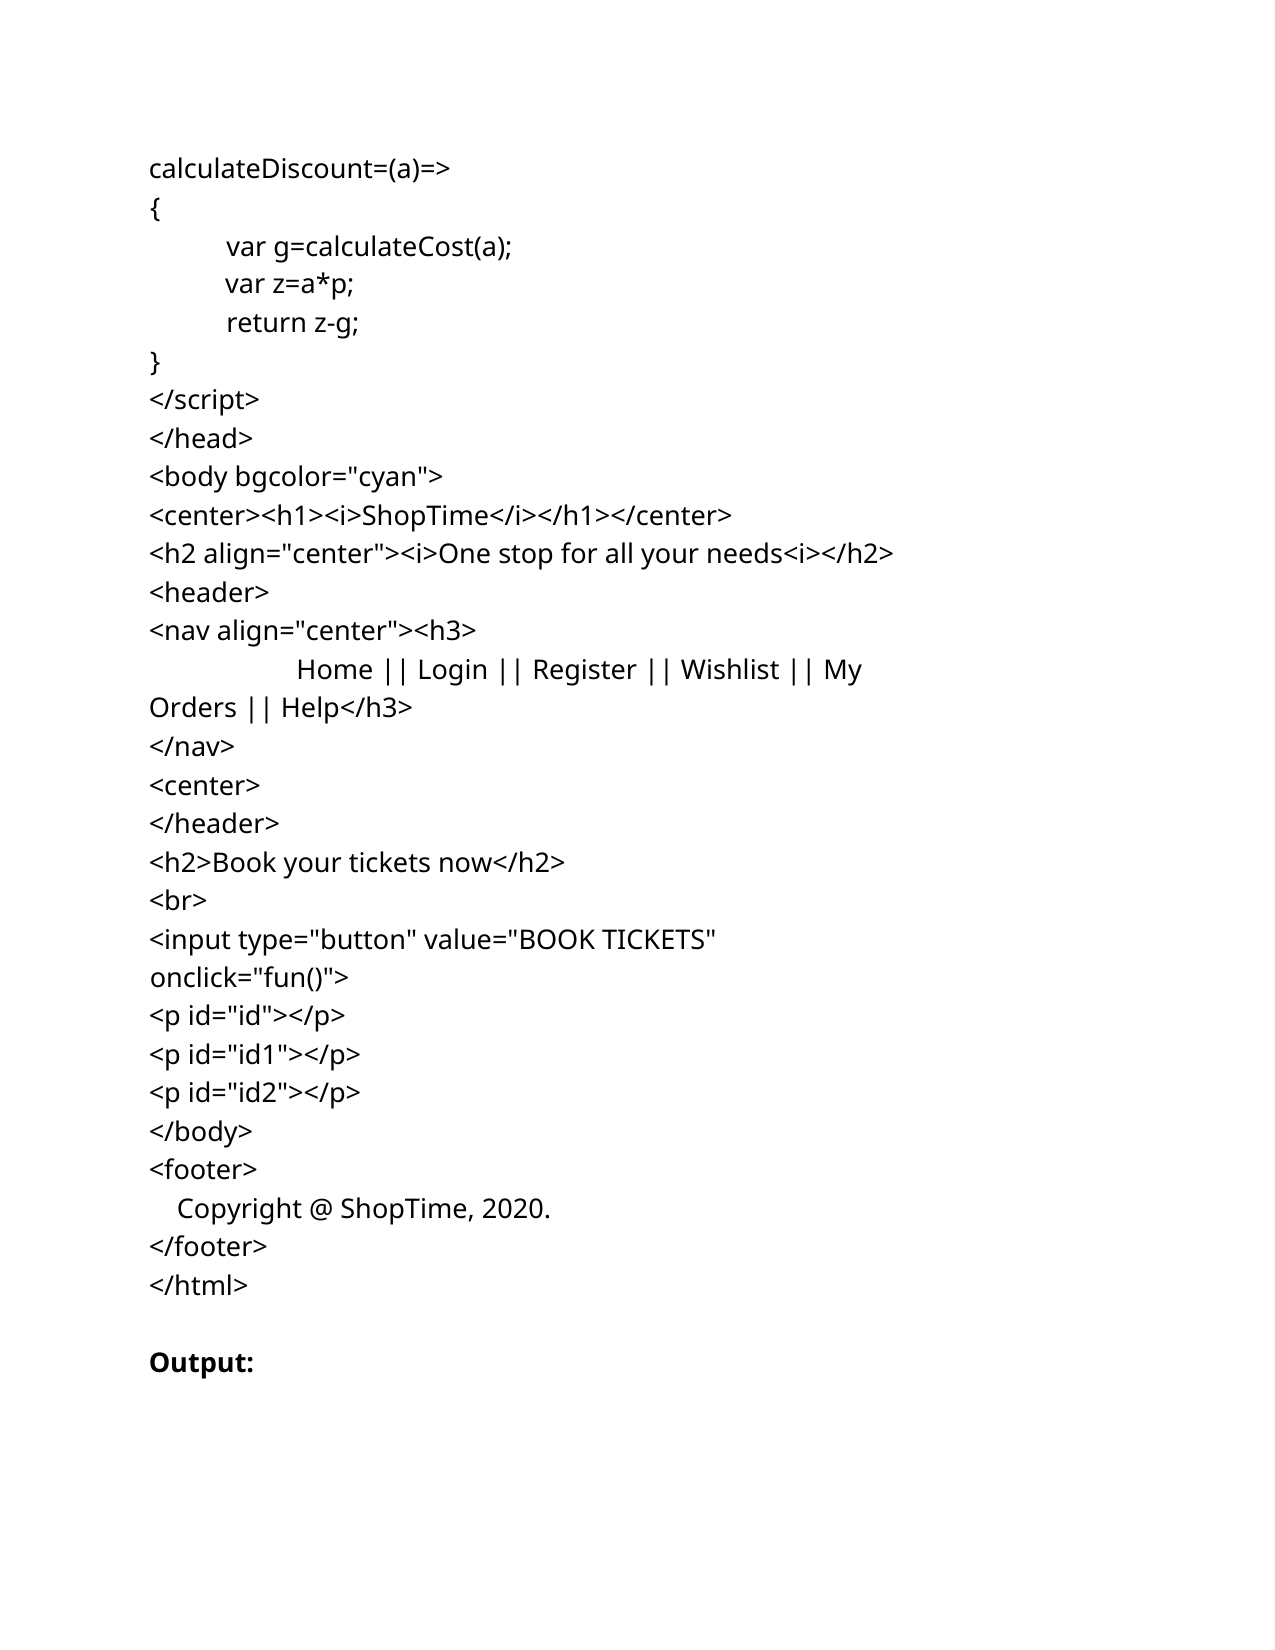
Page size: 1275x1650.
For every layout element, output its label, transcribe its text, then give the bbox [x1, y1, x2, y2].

text </script> [148, 381, 1107, 417]
text </html> [148, 1266, 377, 1303]
text <header> [148, 573, 1107, 610]
text </body> [148, 1112, 1107, 1149]
text <h2 align="center"><i>One stop for all your needs<i></h2> [148, 535, 1107, 572]
text Orders || Help</h3> [148, 689, 1107, 726]
text </nav> [148, 727, 1107, 764]
text <center> [148, 766, 1107, 803]
text <input type="button" value="BOOK TICKETS" onclick="fun()"> [148, 920, 844, 995]
text <footer> [148, 1151, 1107, 1188]
text calculateDiscount=(a)=> [148, 150, 1107, 187]
text { [150, 188, 1107, 225]
text <body bgcolor="cyan"> [148, 458, 1107, 494]
text <h2>Book your tickets now</h2> [148, 843, 1107, 880]
text return z-g; [225, 303, 611, 340]
text Copyright @ ShopTime, 2020. [148, 1189, 1107, 1226]
text <p id="id2"></p> [148, 1074, 1107, 1111]
text Home || Login || Register || Wishlist || My [148, 650, 1107, 687]
text var g=calculateCost(a); var z=a*p; [225, 227, 611, 302]
text </header> [148, 804, 1107, 841]
text </head> [148, 419, 1107, 456]
text <br> [148, 882, 1107, 918]
text </footer> [148, 1228, 1107, 1265]
text Output: [148, 1343, 377, 1380]
text <p id="id"></p> [148, 997, 844, 1033]
text <p id="id1"></p> [148, 1035, 1107, 1072]
text <center><h1><i>ShopTime</i></h1></center> [148, 496, 1107, 533]
text } [150, 342, 611, 379]
text <nav align="center"><h3> [148, 612, 1107, 649]
